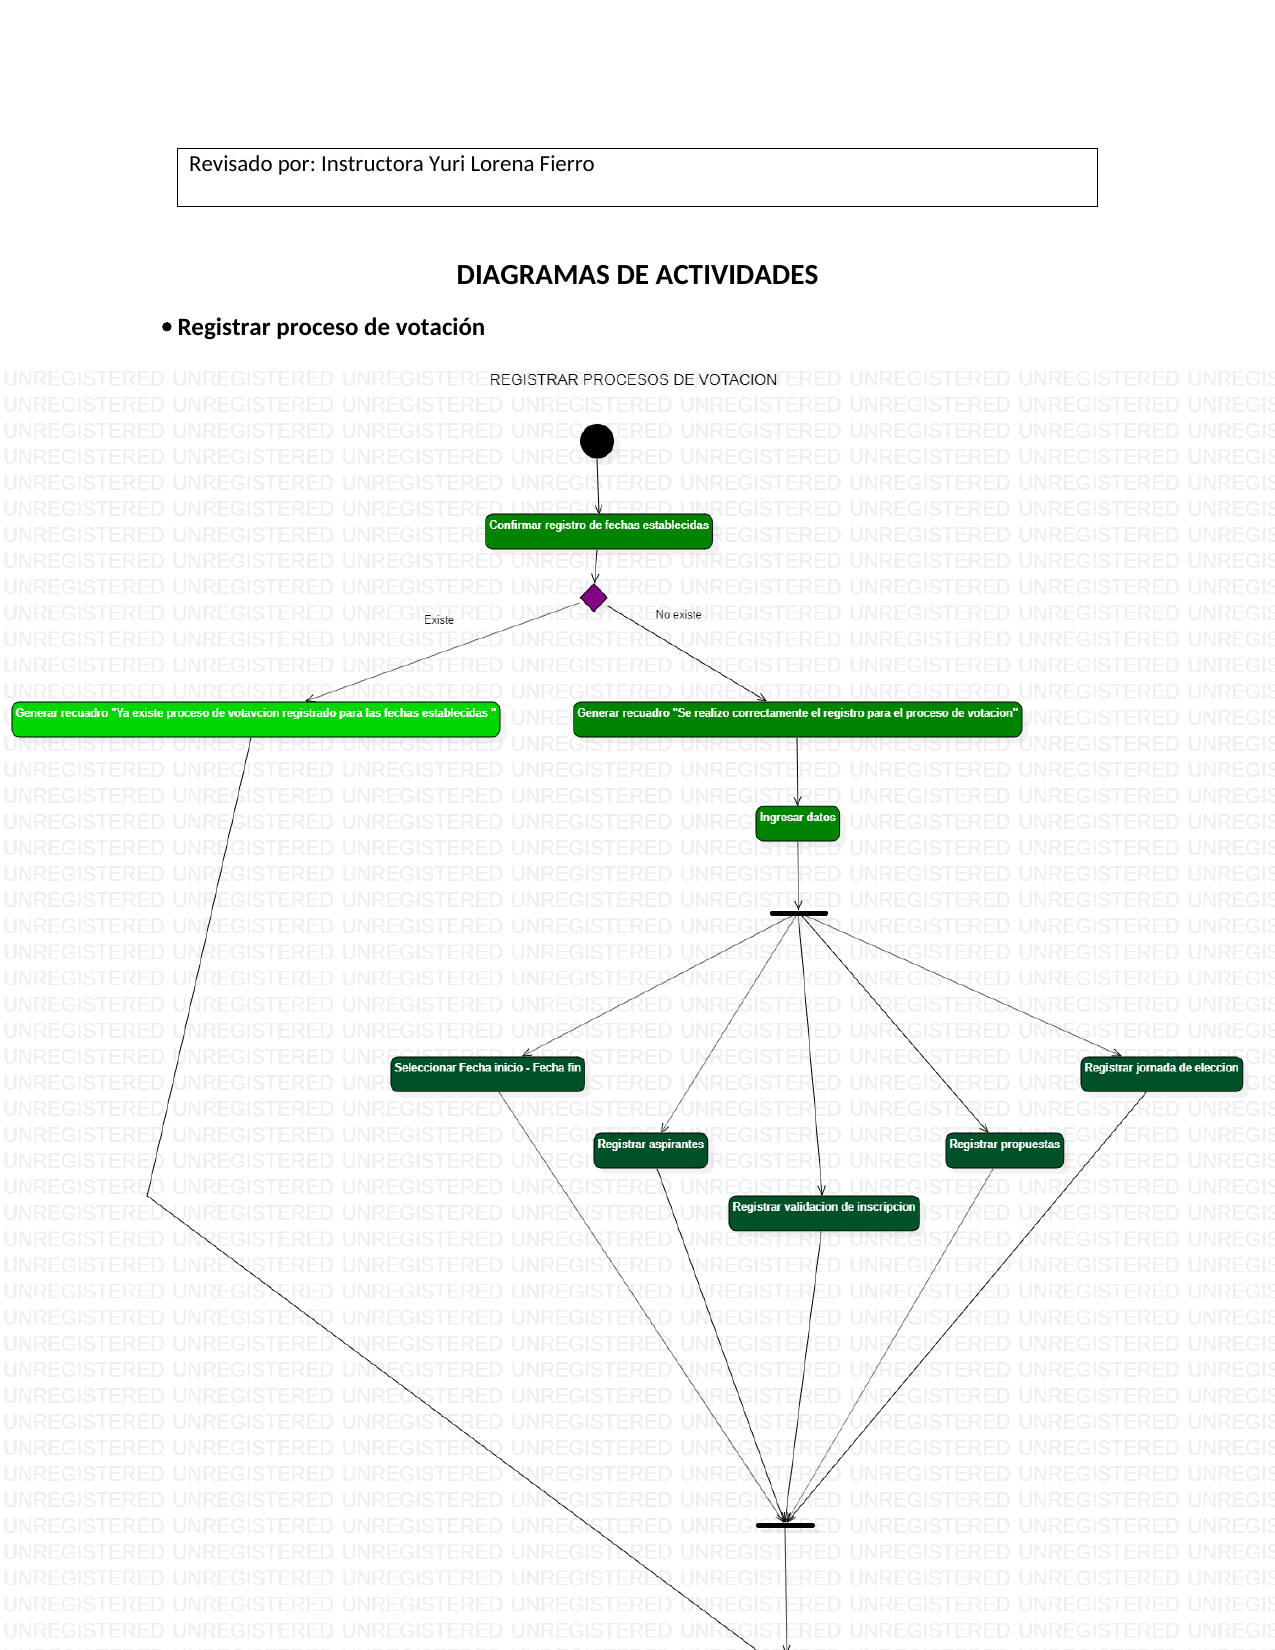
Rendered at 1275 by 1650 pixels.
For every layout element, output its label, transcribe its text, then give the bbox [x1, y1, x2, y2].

text DIAGRAMAS DE ACTIVIDADES [177, 256, 1098, 292]
list Registrar proceso de votación [162, 311, 1098, 342]
table_cell Revisado por: Instructora Yuri Lorena Fierro [178, 149, 1097, 206]
picture [3, 360, 1275, 1650]
